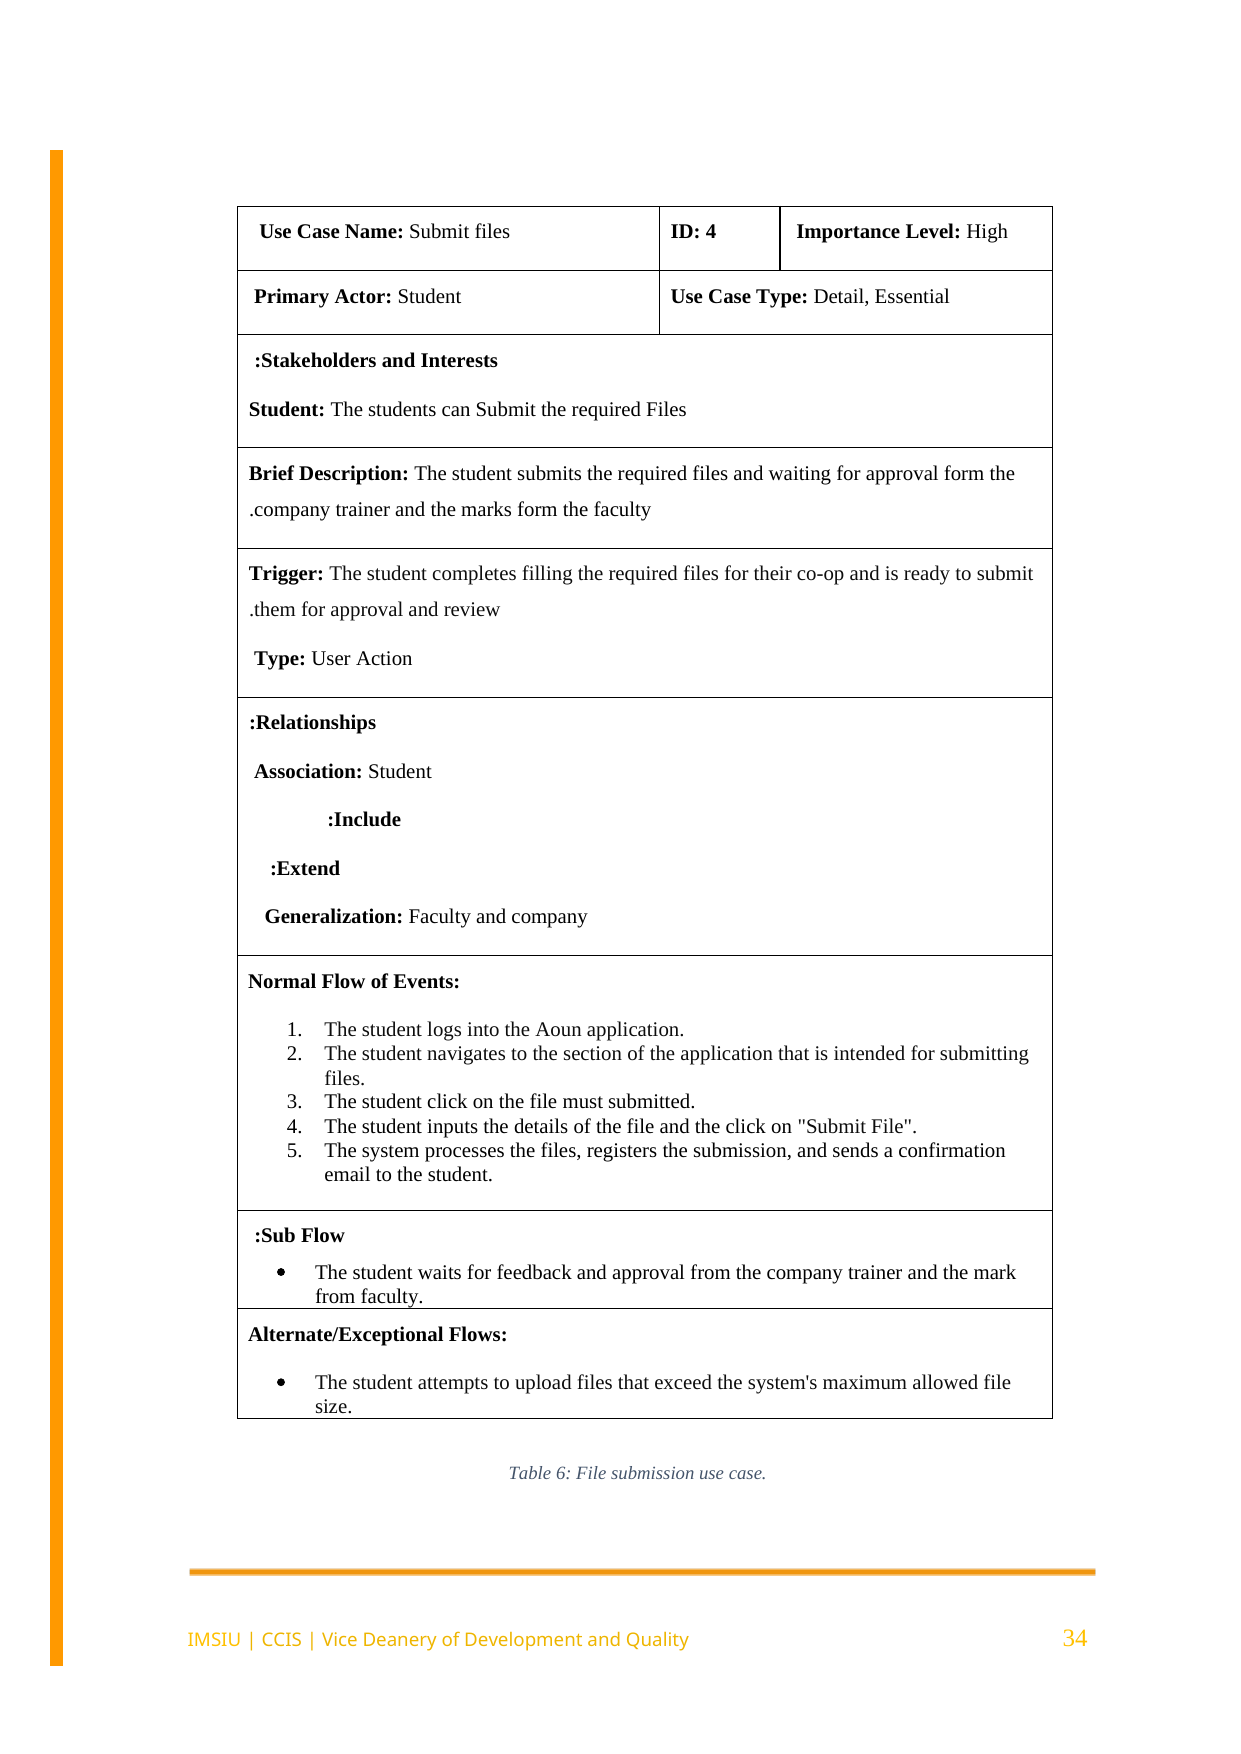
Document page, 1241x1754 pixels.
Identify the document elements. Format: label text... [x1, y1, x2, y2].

table_cell Normal Flow of Events: The student logs into the Aoun application. The student navigates to the section of the application that is intended for submitting files. The student click on the file must submitted. The student inputs the details of the file and the click on "Submit File". The system processes the files, registers the submission, and sends a confirmation email to the student. [238, 956, 1052, 1210]
table_cell Alternate/Exceptional Flows: The student attempts to upload files that exceed the system's maximum allowed file size. [238, 1309, 1052, 1418]
table_header ID: 4 [660, 207, 779, 270]
table_cell Relationships: Association: Student Include: Extend: Generalization: Faculty and company [238, 698, 1052, 955]
table_cell Sub Flow: The student waits for feedback and approval from the company trainer and the mark from faculty. [238, 1211, 1052, 1308]
table_header Importance Level: High [781, 207, 1052, 270]
table_cell Use Case Type: Detail, Essential [660, 271, 1052, 334]
picture [187, 1567, 1100, 1576]
table_cell Brief Description: The student submits the required files and waiting for approval form the company trainer and the marks form the faculty. [238, 448, 1052, 548]
table_header Use Case Name: Submit files [238, 207, 659, 270]
table_cell Primary Actor: Student [238, 271, 659, 334]
table_cell Stakeholders and Interests: Student: The students can Submit the required Files [238, 335, 1052, 447]
table_cell Trigger: The student completes filling the required files for their co-op and is ready to submit them for approval and review. Type: User Action [238, 549, 1052, 697]
